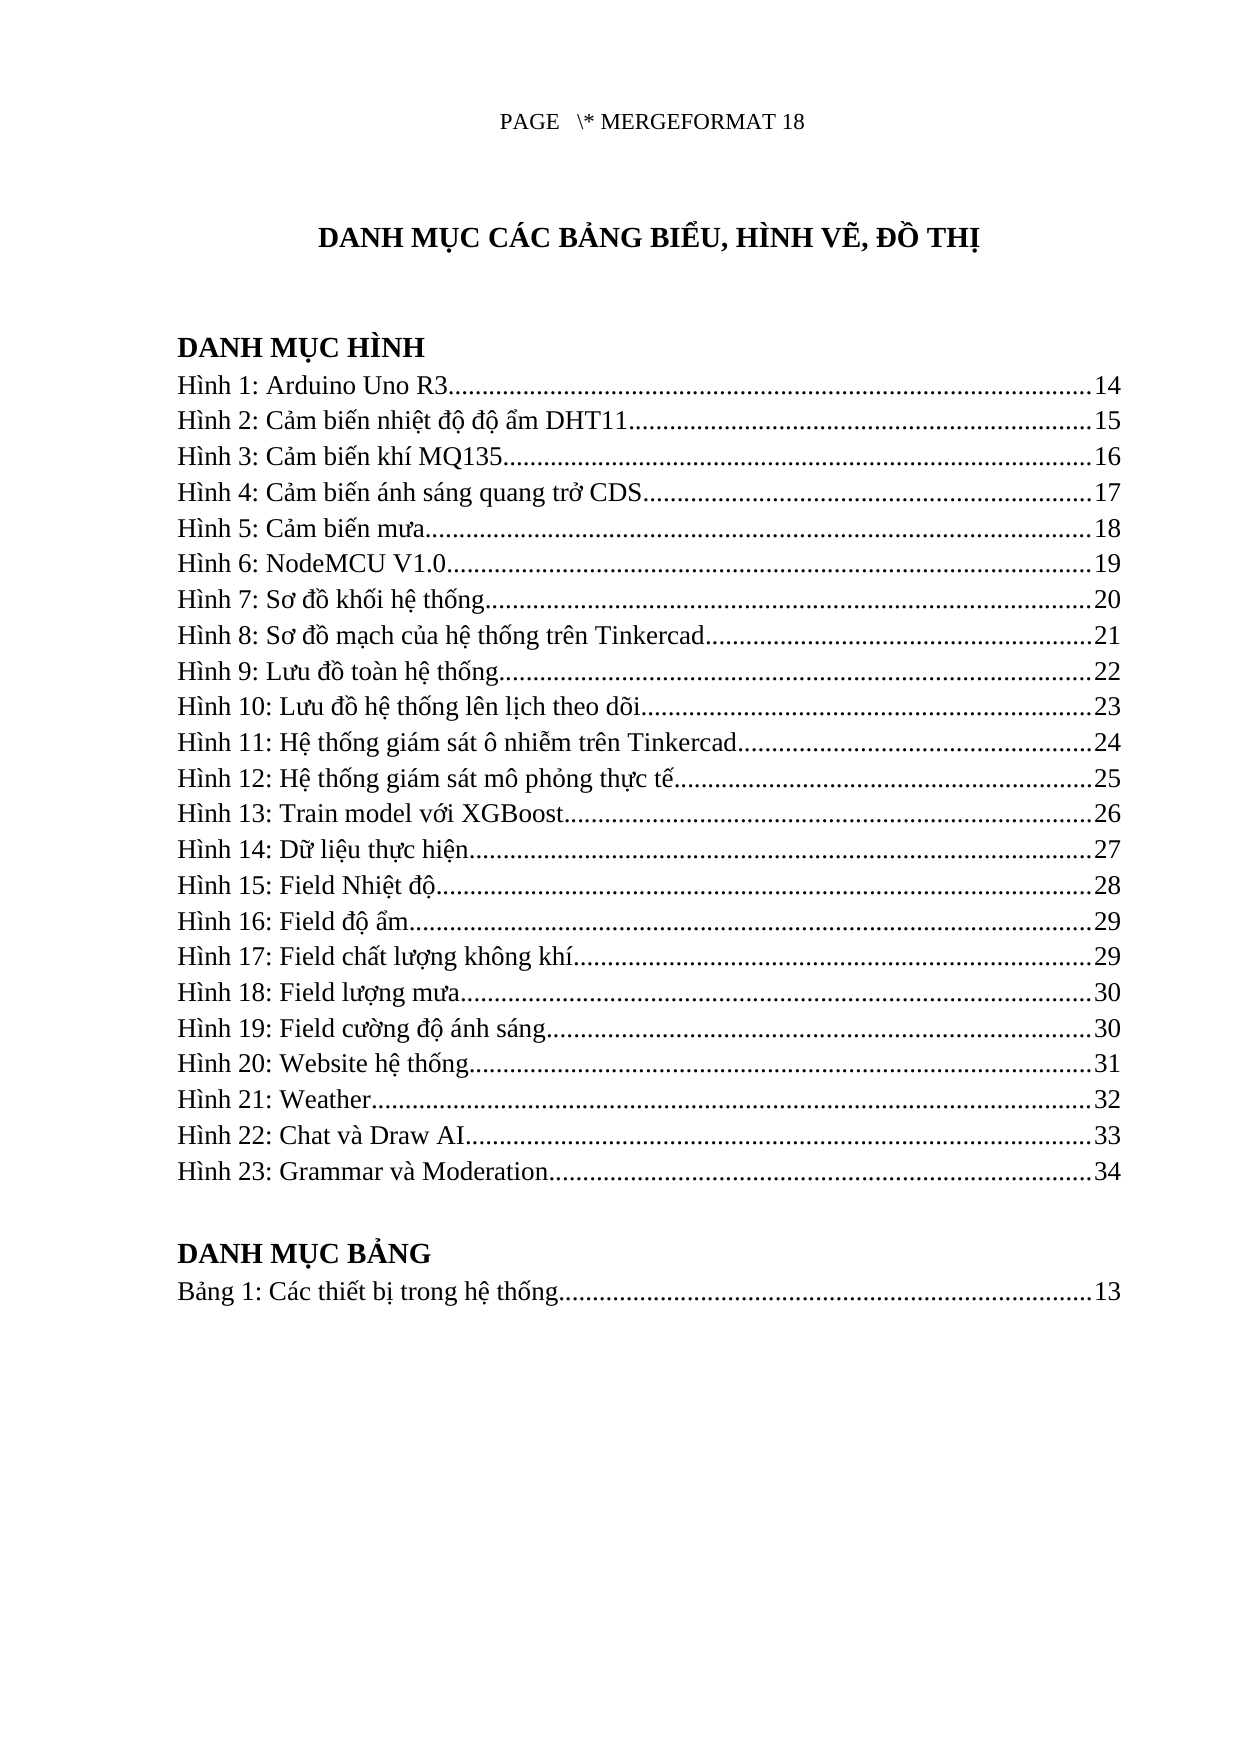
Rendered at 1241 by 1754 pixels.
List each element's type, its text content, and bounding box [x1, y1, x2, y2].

text Hình 6: NodeMCU V1.0 19 [177, 547, 1122, 578]
text Hình 21: Weather 32 [177, 1083, 1122, 1114]
text Hình 13: Train model với XGBoost 26 [177, 797, 1122, 829]
text Hình 12: Hệ thống giám sát mô phỏng thực tế 25 [177, 762, 1122, 793]
text Hình 23: Grammar và Moderation 34 [177, 1155, 1122, 1186]
text Hình 8: Sơ đồ mạch của hệ thống trên Tinkercad 21 [177, 619, 1122, 650]
text Hình 15: Field Nhiệt độ 28 [177, 869, 1122, 900]
text Hình 10: Lưu đồ hệ thống lên lịch theo dõi 23 [177, 690, 1122, 721]
text Hình 16: Field độ ẩm 29 [177, 905, 1122, 936]
text Hình 3: Cảm biến khí MQ135 16 [177, 440, 1122, 471]
text Hình 17: Field chất lượng không khí 29 [177, 940, 1122, 972]
text Hình 20: Website hệ thống 31 [177, 1048, 1122, 1079]
text Hình 9: Lưu đồ toàn hệ thống 22 [177, 654, 1122, 686]
text Hình 22: Chat và Draw AI 33 [177, 1119, 1122, 1150]
text DANH MỤC CÁC BẢNG BIỂU, HÌNH VẼ, ĐỒ THỊ [177, 220, 1122, 253]
text Bảng 1: Các thiết bị trong hệ thống 13 [177, 1275, 1122, 1306]
text Hình 2: Cảm biến nhiệt độ độ ẩm DHT11 15 [177, 404, 1122, 436]
text Hình 5: Cảm biến mưa 18 [177, 512, 1122, 543]
text Hình 4: Cảm biến ánh sáng quang trở CDS 17 [177, 476, 1122, 507]
text Hình 11: Hệ thống giám sát ô nhiễm trên Tinkercad 24 [177, 726, 1122, 757]
subtitle DANH MỤC HÌNH [177, 330, 1122, 364]
text Hình 14: Dữ liệu thực hiện 27 [177, 833, 1122, 864]
text Hình 7: Sơ đồ khối hệ thống 20 [177, 583, 1122, 614]
subtitle DANH MỤC BẢNG [177, 1237, 1122, 1270]
text Hình 1: Arduino Uno R3 14 [177, 369, 1122, 400]
text Hình 18: Field lượng mưa 30 [177, 976, 1122, 1007]
text Hình 19: Field cường độ ánh sáng 30 [177, 1012, 1122, 1043]
